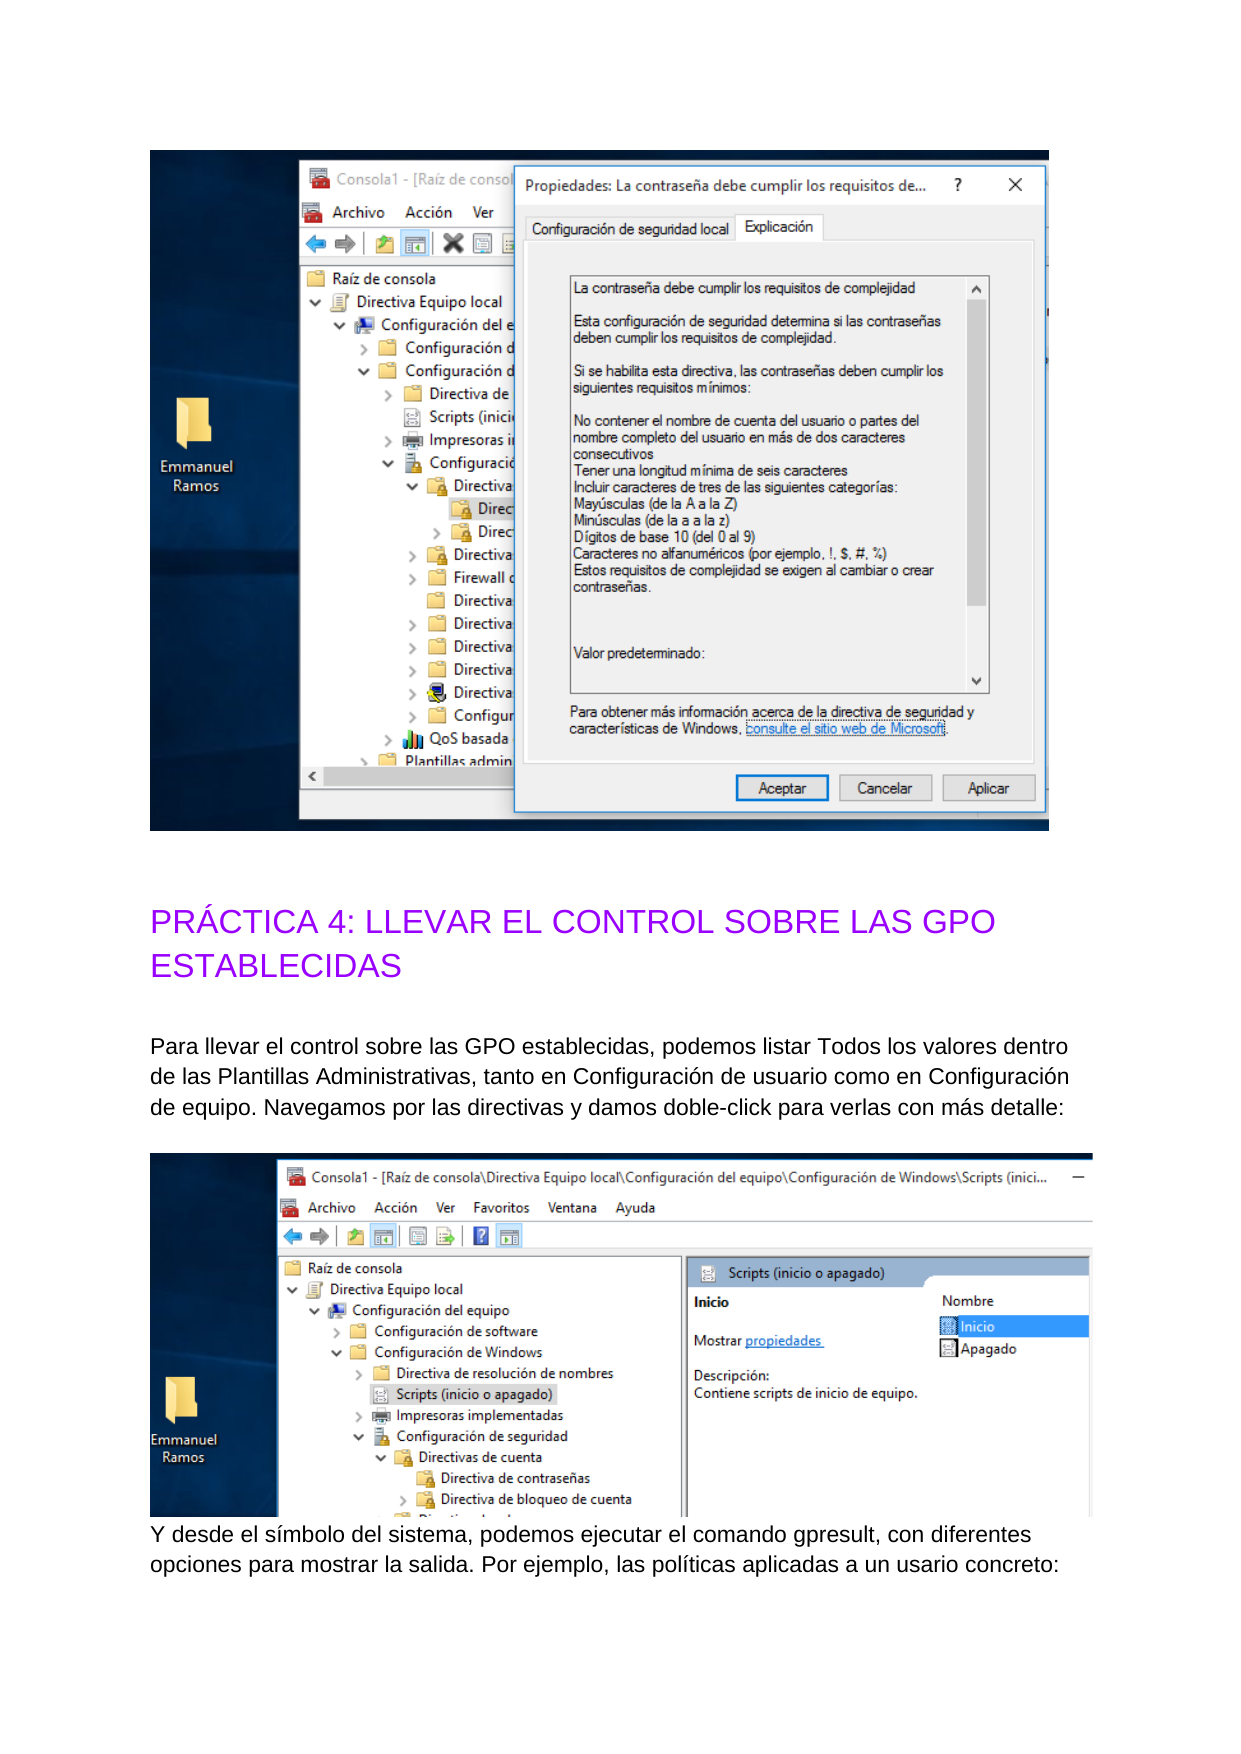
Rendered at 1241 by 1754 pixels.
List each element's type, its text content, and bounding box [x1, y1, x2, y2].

text Para llevar el control sobre las GPO establecidas, podemos listar Todos los valores dentro de las Plantillas Administrativas, tanto en Configuración de usuario como en Configuración de equipo. Navegamos por las directivas y damos doble-click para verlas con más detalle: [150, 1033, 1090, 1120]
picture [150, 150, 1049, 831]
picture [150, 1153, 1093, 1517]
subtitle PRÁCTICA 4: LLEVAR EL CONTROL SOBRE LAS GPO ESTABLECIDAS [150, 902, 1090, 985]
text Y desde el símbolo del sistema, podemos ejecutar el comando gpresult, con diferentes opciones para mostrar la salida. Por ejemplo, las políticas aplicadas a un usario concreto: [150, 1521, 1090, 1577]
